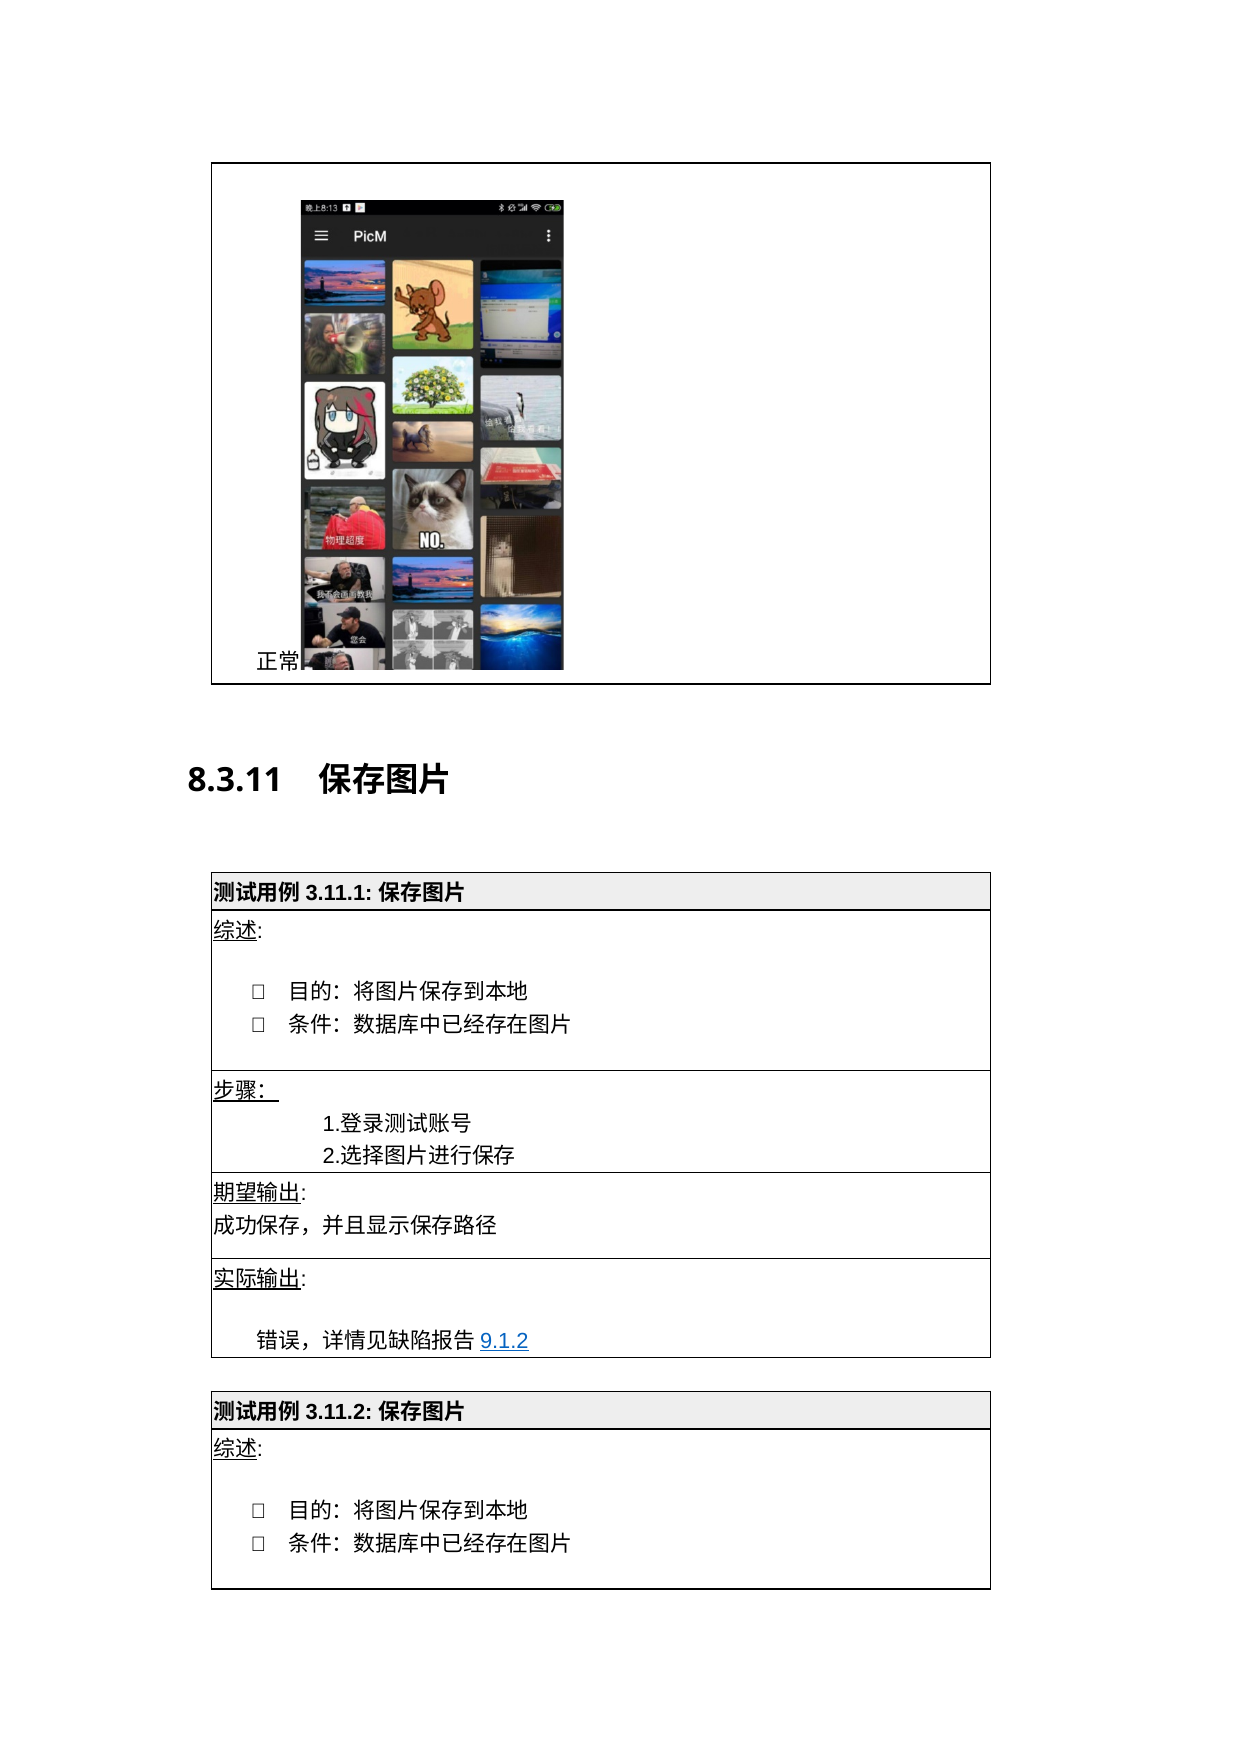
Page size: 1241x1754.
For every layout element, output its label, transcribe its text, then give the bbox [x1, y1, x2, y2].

table_cell 实际输出: 正常 [212, 164, 990, 683]
picture [300, 200, 564, 670]
table_cell 步骤： 1.登录测试账号 2.选择图片进行保存 [212, 1071, 990, 1172]
table_cell 综述: 目的：将图片保存到本地 条件：数据库中已经存在图片 [212, 911, 990, 1069]
table_cell 期望输出: 成功保存，并且显示保存路径 [212, 1173, 990, 1258]
table_cell 综述: 目的：将图片保存到本地 条件：数据库中已经存在图片 [212, 1430, 990, 1588]
subtitle 保存图片 [187, 744, 1053, 809]
table_header 测试用例 3.11.1: 保存图片 [212, 873, 990, 909]
table_cell 实际输出: 错误，详情见缺陷报告9.1.2 [212, 1259, 990, 1357]
table_header 测试用例 3.11.2: 保存图片 [212, 1392, 990, 1428]
